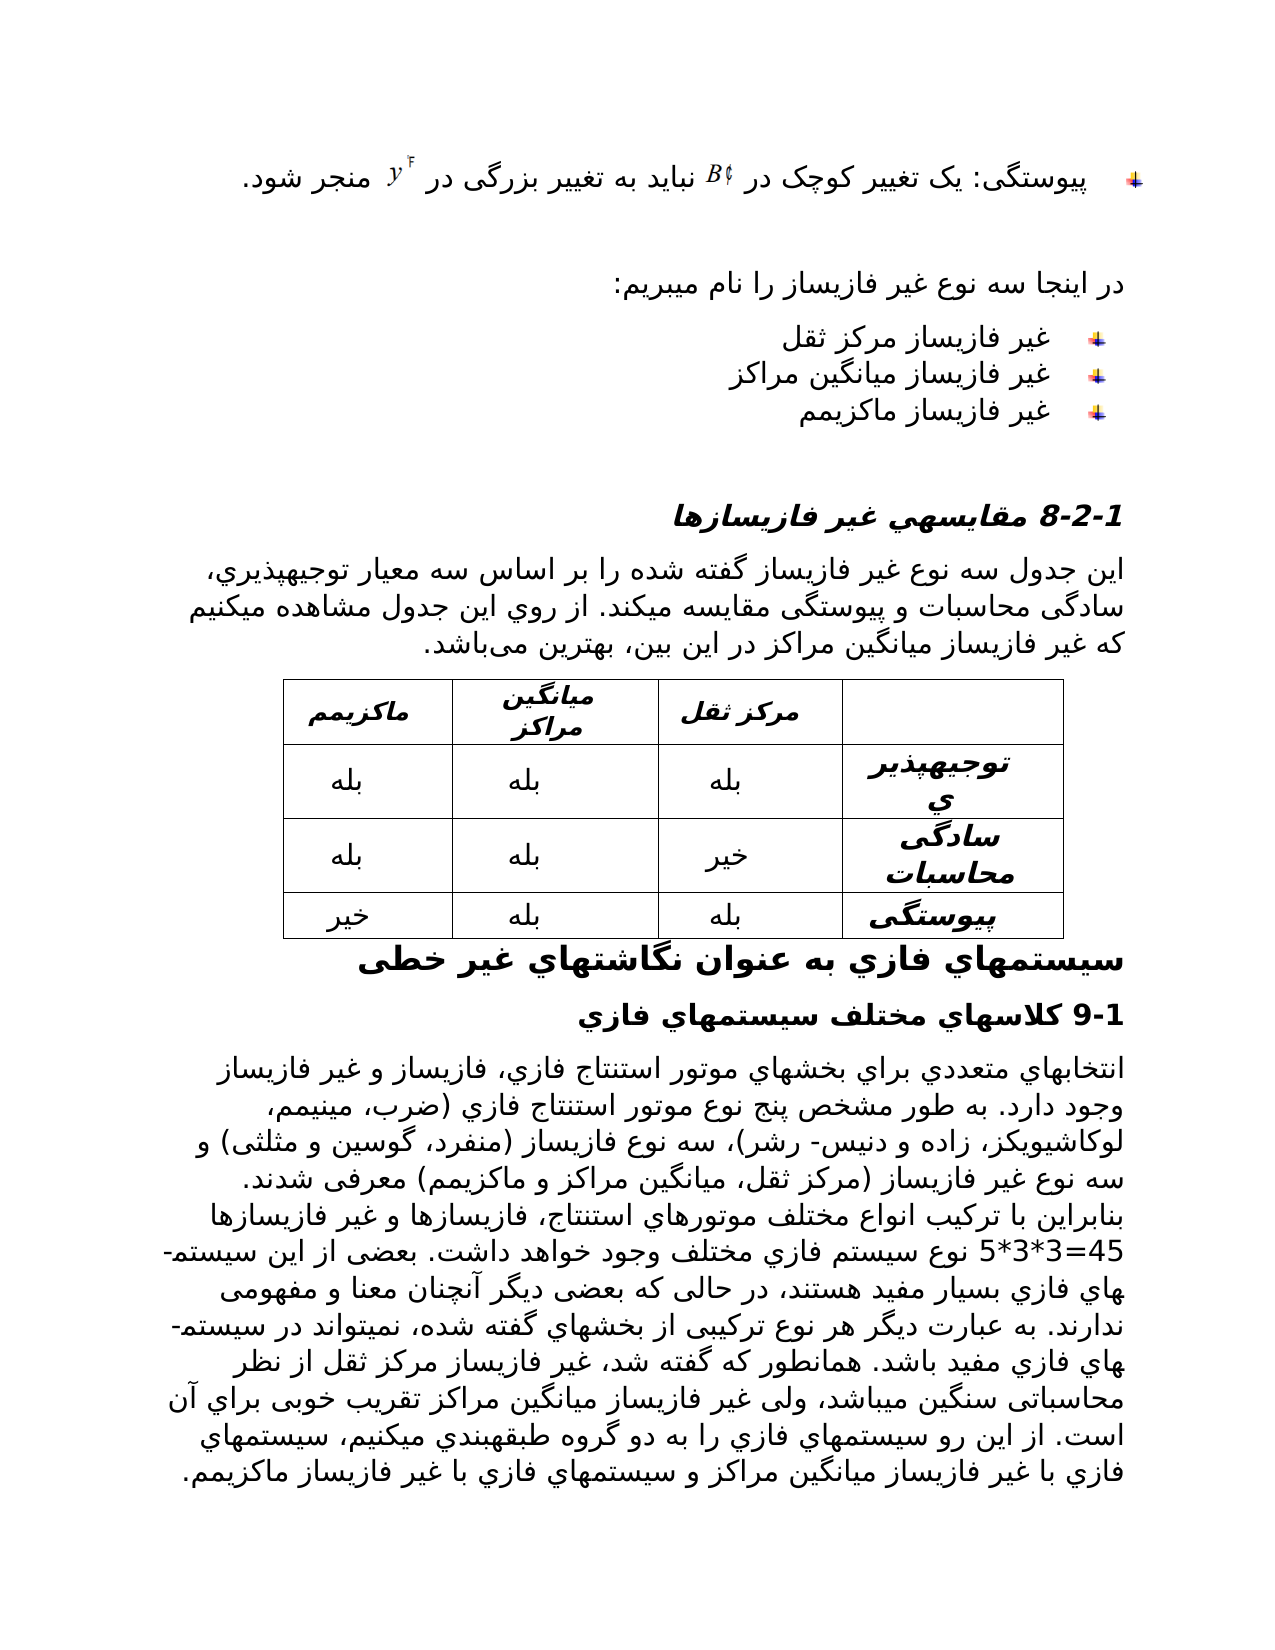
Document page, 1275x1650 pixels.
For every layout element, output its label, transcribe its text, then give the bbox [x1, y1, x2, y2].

table_header میانگین مراکز [453, 680, 658, 744]
table_cell بله [284, 819, 452, 892]
picture [1088, 330, 1106, 347]
list غیر فازيساز میانگین مراکز [150, 357, 1087, 391]
table_header مرکز ثقل [659, 680, 842, 744]
table_cell پیوستگی [843, 893, 1063, 938]
text 9-1 کلاسهاي مختلف سیستمهاي فازي [150, 998, 1125, 1032]
text 8-2-1 مقایسهي غیر فازيسازها [150, 499, 1125, 533]
table_cell بله [453, 745, 658, 818]
list غیر فازيساز ماکزیمم [150, 393, 1087, 427]
picture [380, 150, 418, 188]
picture [1088, 403, 1106, 421]
table_header [843, 680, 1063, 744]
text انتخابهاي متعددي براي بخشهاي موتور استنتاج فازي، فازيساز و غیر فازيساز وجود دارد. به طور مشخص پنج نوع موتور استنتاج فازي (ضرب، مینیمم، لوکاشیویکز، زاده و دنیس- رشر)، سه نوع فازيساز (منفرد، گوسین و مثلثی) و سه نوع غیر فازيساز (مرکز ثقل، میانگین مراکز و ماکزیمم) معرفی شدند. بنابراین با ترکیب انواع مختلف موتورهاي استنتاج، فازيسازها و غیر فازيسازها 45=3*3*5 نوع سیستم فازي مختلف وجود خواهد داشت. بعضی از این سیستمهاي فازي بسیار مفید هستند، در حالی که بعضی دیگر آنچنان معنا و مفهومی ندارند. به عبارت دیگر هر نوع ترکیبی از بخشهاي گفته شده، نمیتواند در سیستمهاي فازي مفید باشد. همانطور که گفته شد، غیر فازيساز مرکز ثقل از نظر محاسباتی سنگین میباشد، ولی غیر فازيساز میانگین مراکز تقریب خوبی براي آن است. از این رو سیستمهاي فازي را به دو گروه طبقهبندي میکنیم، سیستمهاي فازي با غیر فازيساز میانگین مراکز و سیستمهاي فازي با غیر فازيساز ماکزیمم. [150, 1051, 1125, 1488]
table_cell بله [453, 819, 658, 892]
table_cell بله [453, 893, 658, 938]
table_cell خیر [659, 819, 842, 892]
table_header ماکزیمم [284, 680, 452, 744]
list غیر فازيساز مرکز ثقل [150, 320, 1087, 354]
table_cell سادگی محاسبات [843, 819, 1063, 892]
table_cell توجیهپذیري [843, 745, 1063, 818]
text در اینجا سه نوع غیر فازيساز را نام میبریم: [150, 267, 1125, 301]
table_cell بله [284, 745, 452, 818]
table_cell بله [659, 745, 842, 818]
list پیوستگی: یک تغییر کوچک در نباید به تغییر بزرگی در منجر شود. [150, 150, 1125, 194]
picture [705, 159, 736, 188]
text سیستمهاي فازي به عنوان نگاشتهاي غیر خطی [150, 939, 1125, 978]
text این جدول سه نوع غیر فازيساز گفته شده را بر اساس سه معیار توجیهپذیري، سادگی محاسبات و پیوستگی مقایسه میکند. از روي این جدول مشاهده میکنیم که غیر فازيساز میانگین مراکز در این بین، بهترین می‌باشد. [150, 553, 1125, 660]
table_cell بله [659, 893, 842, 938]
table_cell خیر [284, 893, 452, 938]
picture [1126, 170, 1143, 188]
picture [1088, 367, 1106, 384]
